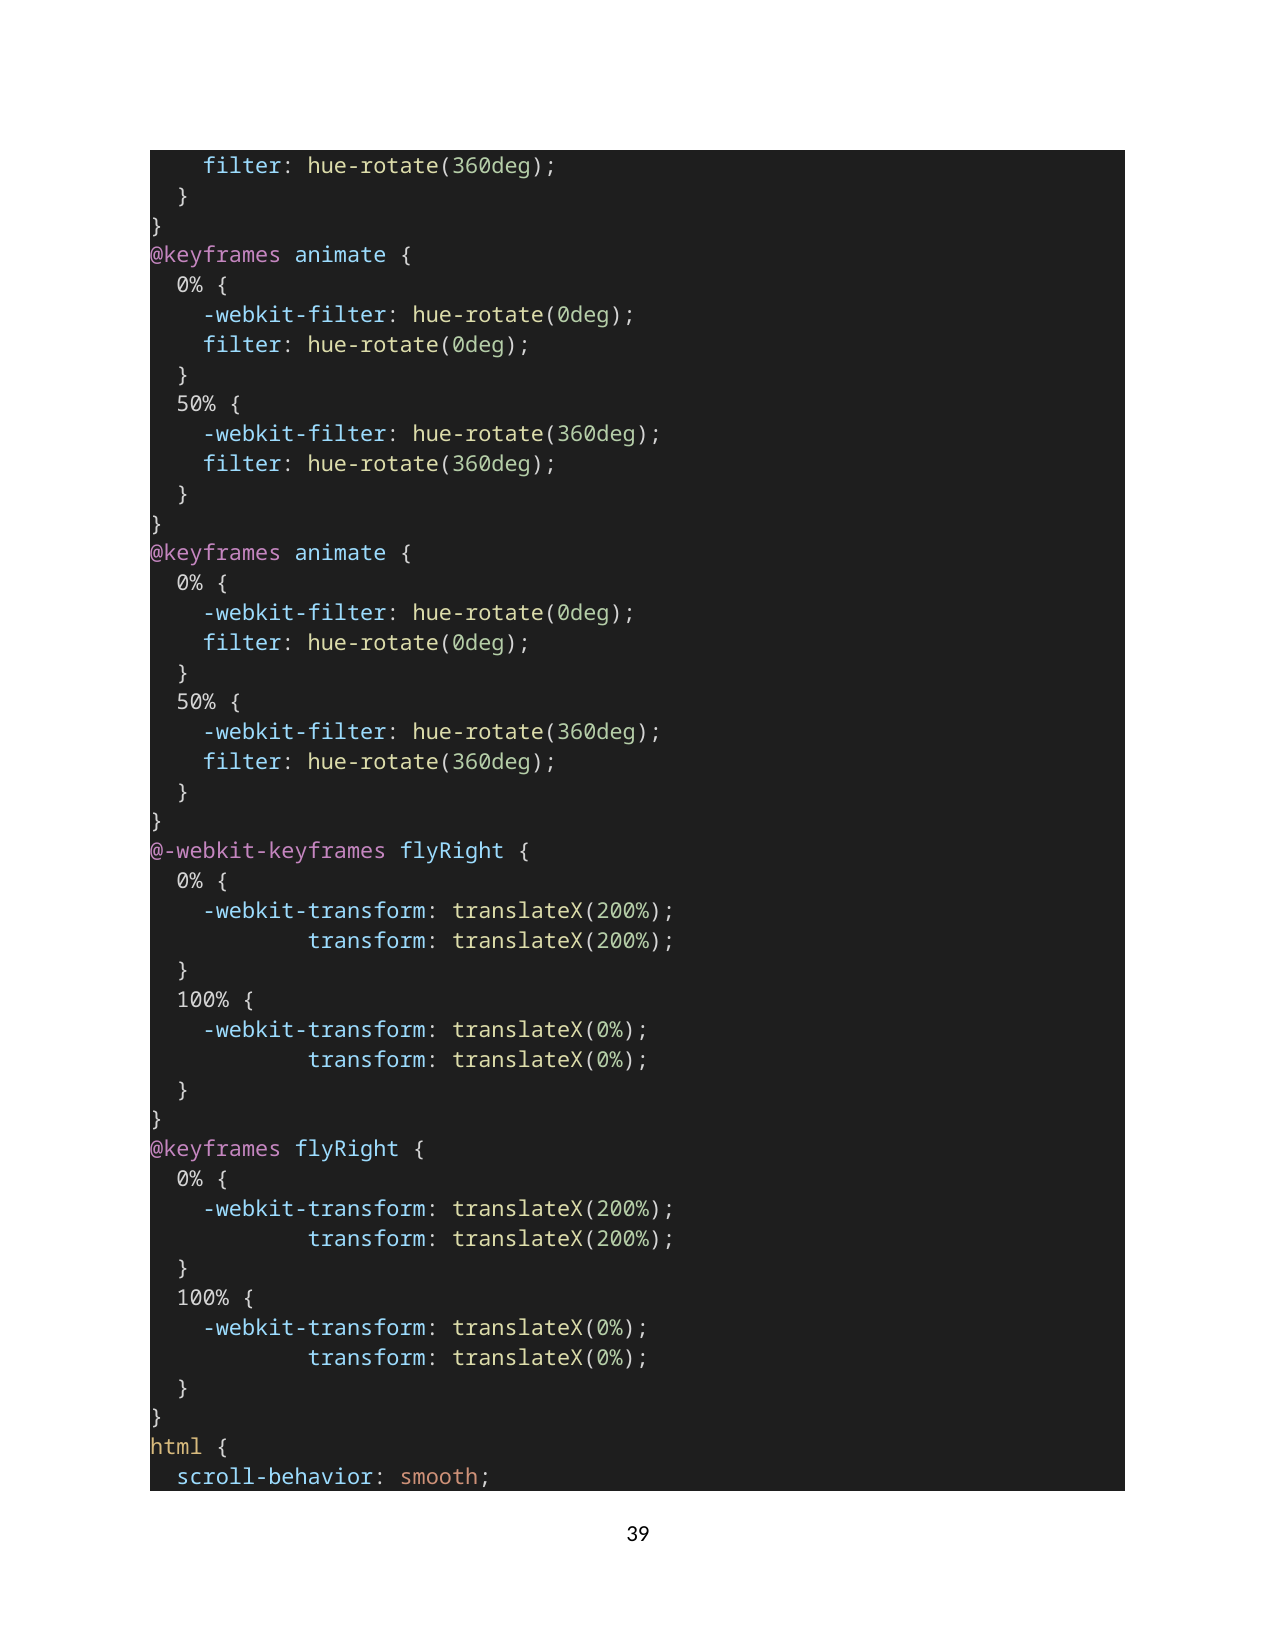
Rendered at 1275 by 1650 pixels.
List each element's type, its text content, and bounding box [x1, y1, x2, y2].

text 100% { [150, 1282, 1125, 1312]
text -webkit-filter: hue-rotate(360deg); [150, 418, 1125, 448]
text 0% { [150, 1163, 1125, 1193]
text filter: hue-rotate(360deg); [150, 746, 1125, 776]
text filter: hue-rotate(0deg); [150, 329, 1125, 358]
text } [150, 1103, 1125, 1133]
text -webkit-transform: translateX(200%); [150, 1193, 1125, 1222]
text } [150, 478, 1125, 507]
text @keyframes flyRight { [150, 1133, 1125, 1163]
text } [150, 507, 1125, 537]
text } [150, 180, 1125, 209]
text @-webkit-keyframes flyRight { [150, 835, 1125, 865]
text 50% { [150, 388, 1125, 418]
text 50% { [150, 686, 1125, 716]
text } [150, 1252, 1125, 1282]
text } [150, 358, 1125, 388]
text scroll-behavior: smooth; [150, 1461, 1125, 1491]
text transform: translateX(0%); [150, 1044, 1125, 1073]
text transform: translateX(0%); [150, 1342, 1125, 1371]
text -webkit-transform: translateX(0%); [150, 1312, 1125, 1342]
text filter: hue-rotate(360deg); [150, 150, 1125, 180]
text @keyframes animate { [150, 239, 1125, 269]
text } [150, 776, 1125, 805]
text filter: hue-rotate(360deg); [150, 448, 1125, 478]
text 0% { [150, 269, 1125, 299]
text @keyframes animate { [150, 537, 1125, 567]
text 100% { [150, 984, 1125, 1014]
text -webkit-filter: hue-rotate(0deg); [150, 597, 1125, 627]
text -webkit-transform: translateX(200%); [150, 895, 1125, 924]
text 0% { [150, 865, 1125, 895]
text } [150, 1401, 1125, 1431]
text filter: hue-rotate(0deg); [150, 627, 1125, 656]
text } [150, 805, 1125, 835]
text -webkit-transform: translateX(0%); [150, 1014, 1125, 1044]
text html { [150, 1431, 1125, 1461]
text } [150, 656, 1125, 686]
text } [150, 209, 1125, 239]
text transform: translateX(200%); [150, 1222, 1125, 1252]
text -webkit-filter: hue-rotate(360deg); [150, 716, 1125, 746]
text 0% { [150, 567, 1125, 597]
text transform: translateX(200%); [150, 924, 1125, 954]
text } [150, 954, 1125, 984]
text } [150, 1371, 1125, 1401]
text } [150, 1073, 1125, 1103]
text -webkit-filter: hue-rotate(0deg); [150, 299, 1125, 329]
